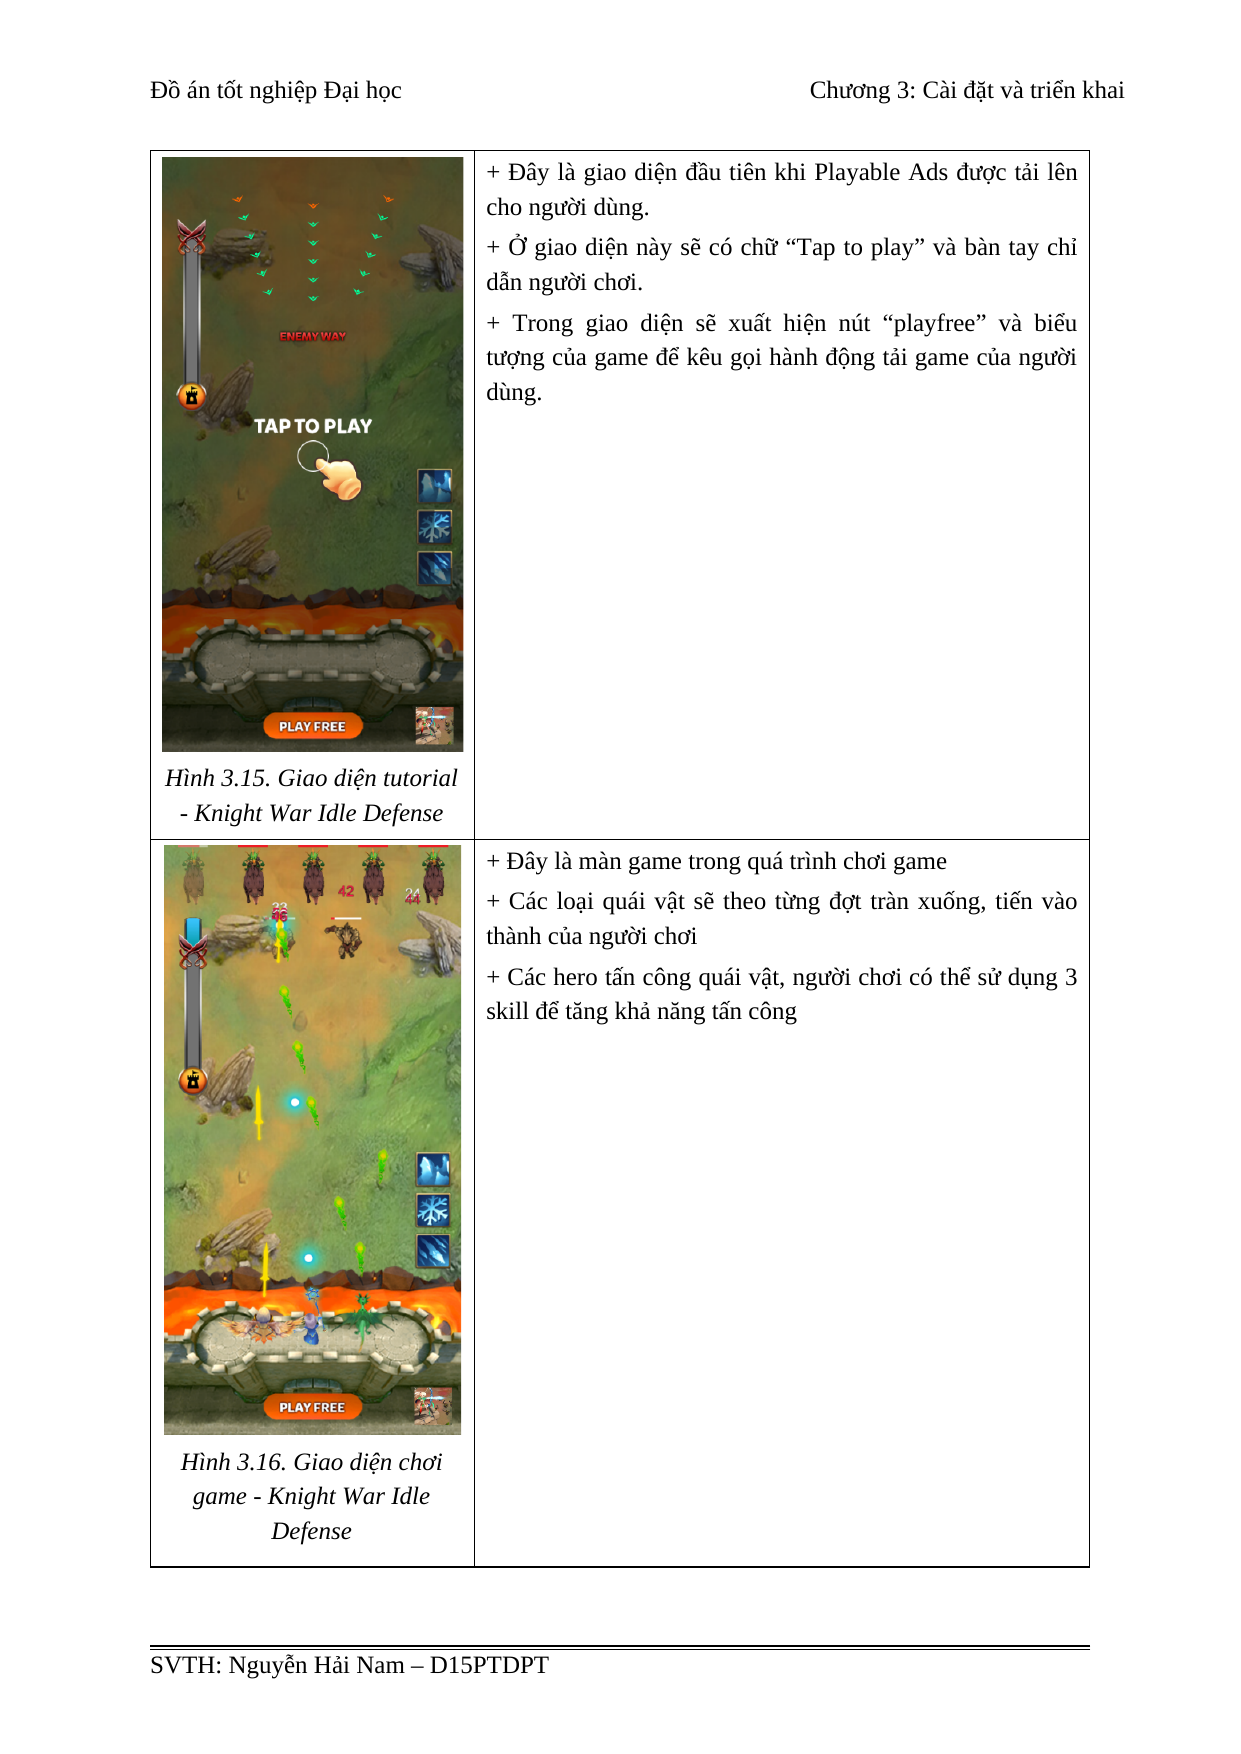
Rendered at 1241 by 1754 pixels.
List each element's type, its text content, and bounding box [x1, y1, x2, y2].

table_header + Đây là giao diện đầu tiên khi Playable Ads được tải lên cho người dùng. + Ở giao diện này sẽ có chữ “Tap to play” và bàn tay chỉ dẫn người chơi. + Trong giao diện sẽ xuất hiện nút “playfree” và biểu tượng của game để kêu gọi hành động tải game của người dùng. [475, 151, 1089, 838]
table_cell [475, 840, 1089, 1566]
table_header Hình 3.15. Giao diện tutorial - Knight War Idle Defense [151, 151, 474, 838]
picture [162, 157, 464, 752]
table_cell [151, 840, 474, 1566]
picture [164, 845, 462, 1435]
